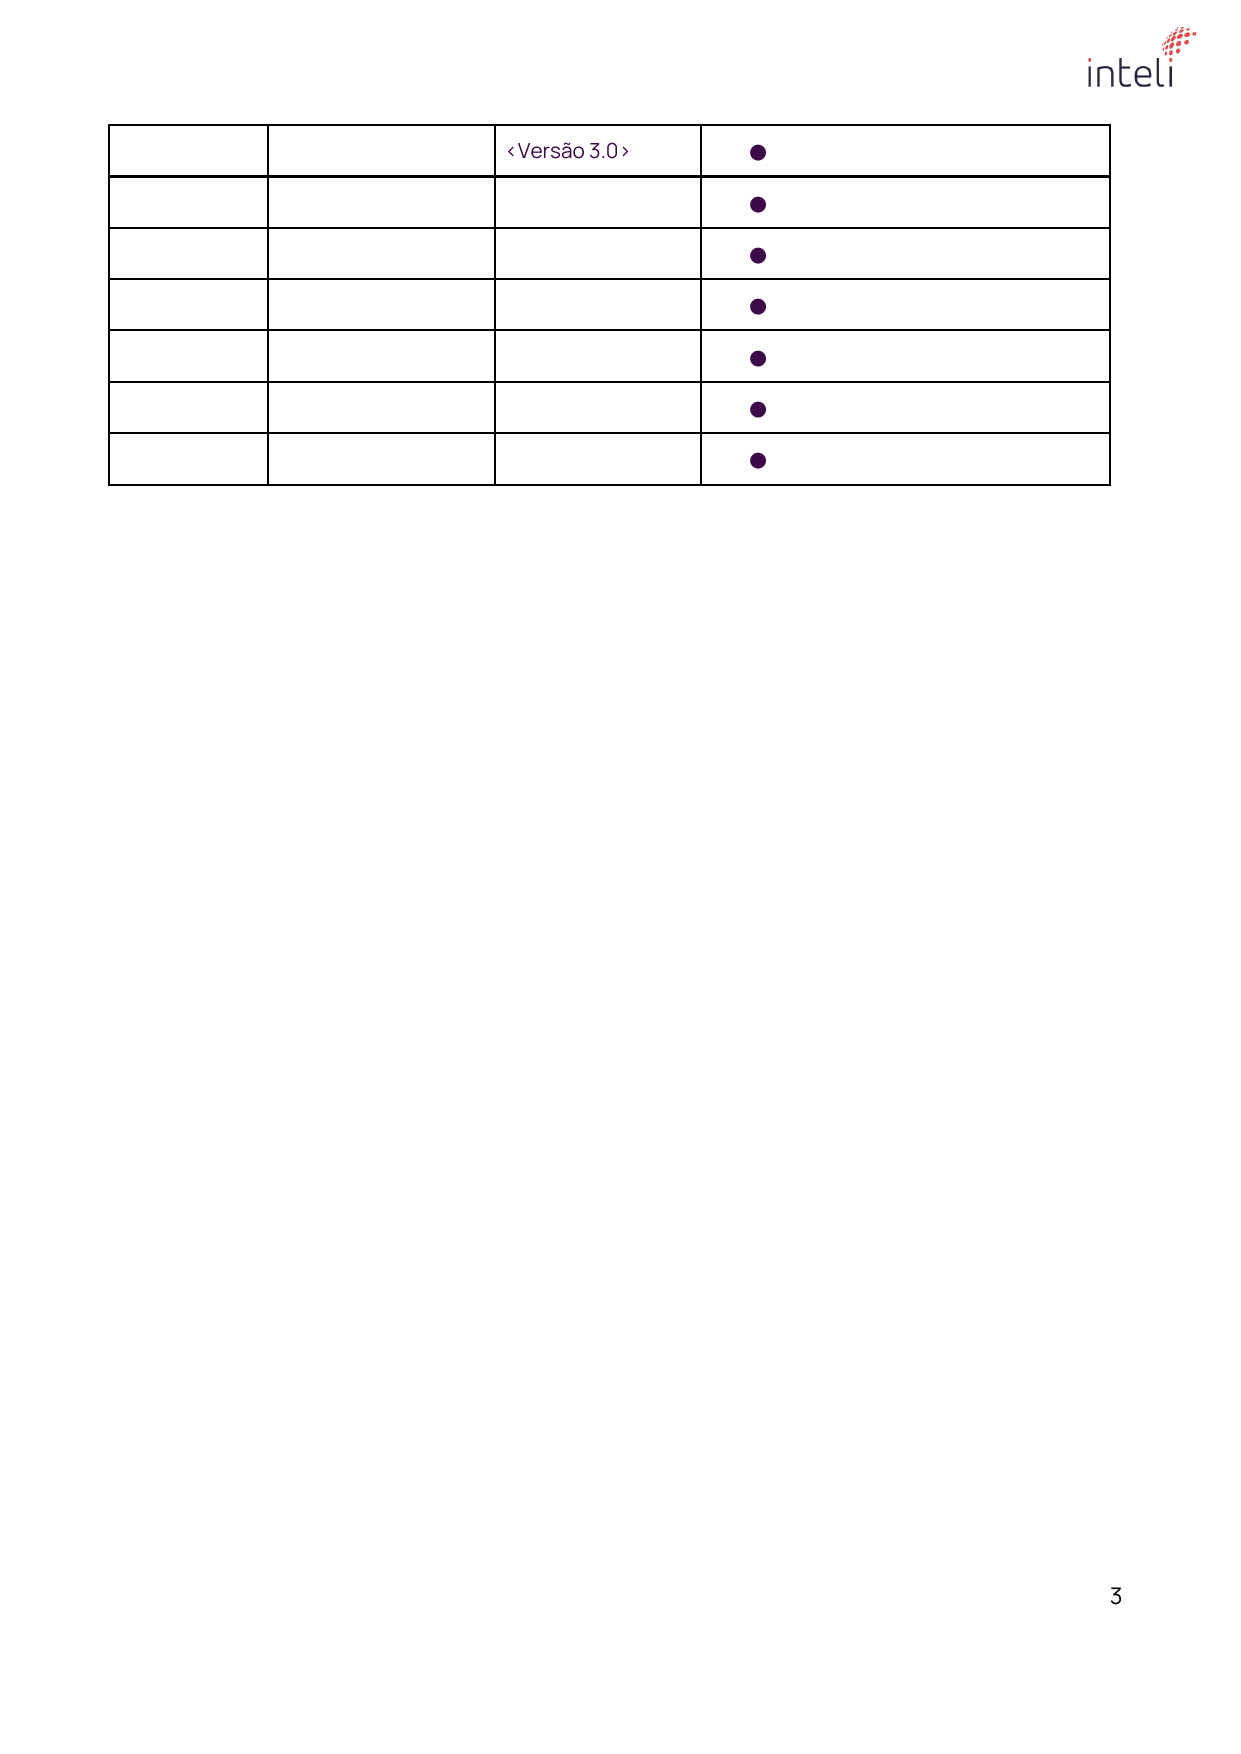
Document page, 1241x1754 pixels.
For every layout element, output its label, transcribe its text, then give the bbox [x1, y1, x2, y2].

table_cell [269, 434, 494, 483]
table_cell [110, 126, 267, 175]
table_cell [496, 331, 700, 381]
table_cell [269, 383, 494, 432]
table_cell [269, 331, 494, 381]
table_cell [702, 383, 1109, 432]
table_cell [496, 178, 700, 227]
table_cell [702, 280, 1109, 329]
table_cell [702, 126, 1109, 175]
table_cell <Versão 3.0> [496, 126, 700, 175]
table_cell [110, 434, 267, 483]
table_cell [269, 280, 494, 329]
table_cell [496, 383, 700, 432]
table_cell [496, 229, 700, 278]
table_cell [702, 229, 1109, 278]
table_cell [110, 178, 267, 227]
table_cell [702, 434, 1109, 483]
table_cell [702, 331, 1109, 381]
table_cell [496, 434, 700, 483]
table_cell [110, 383, 267, 432]
table_cell [496, 280, 700, 329]
table_cell [702, 178, 1109, 227]
table_cell [269, 178, 494, 227]
table_cell [269, 126, 494, 175]
table_cell [110, 280, 267, 329]
table_cell [269, 229, 494, 278]
picture [1088, 27, 1197, 87]
table_cell [110, 229, 267, 278]
table_cell [110, 331, 267, 381]
